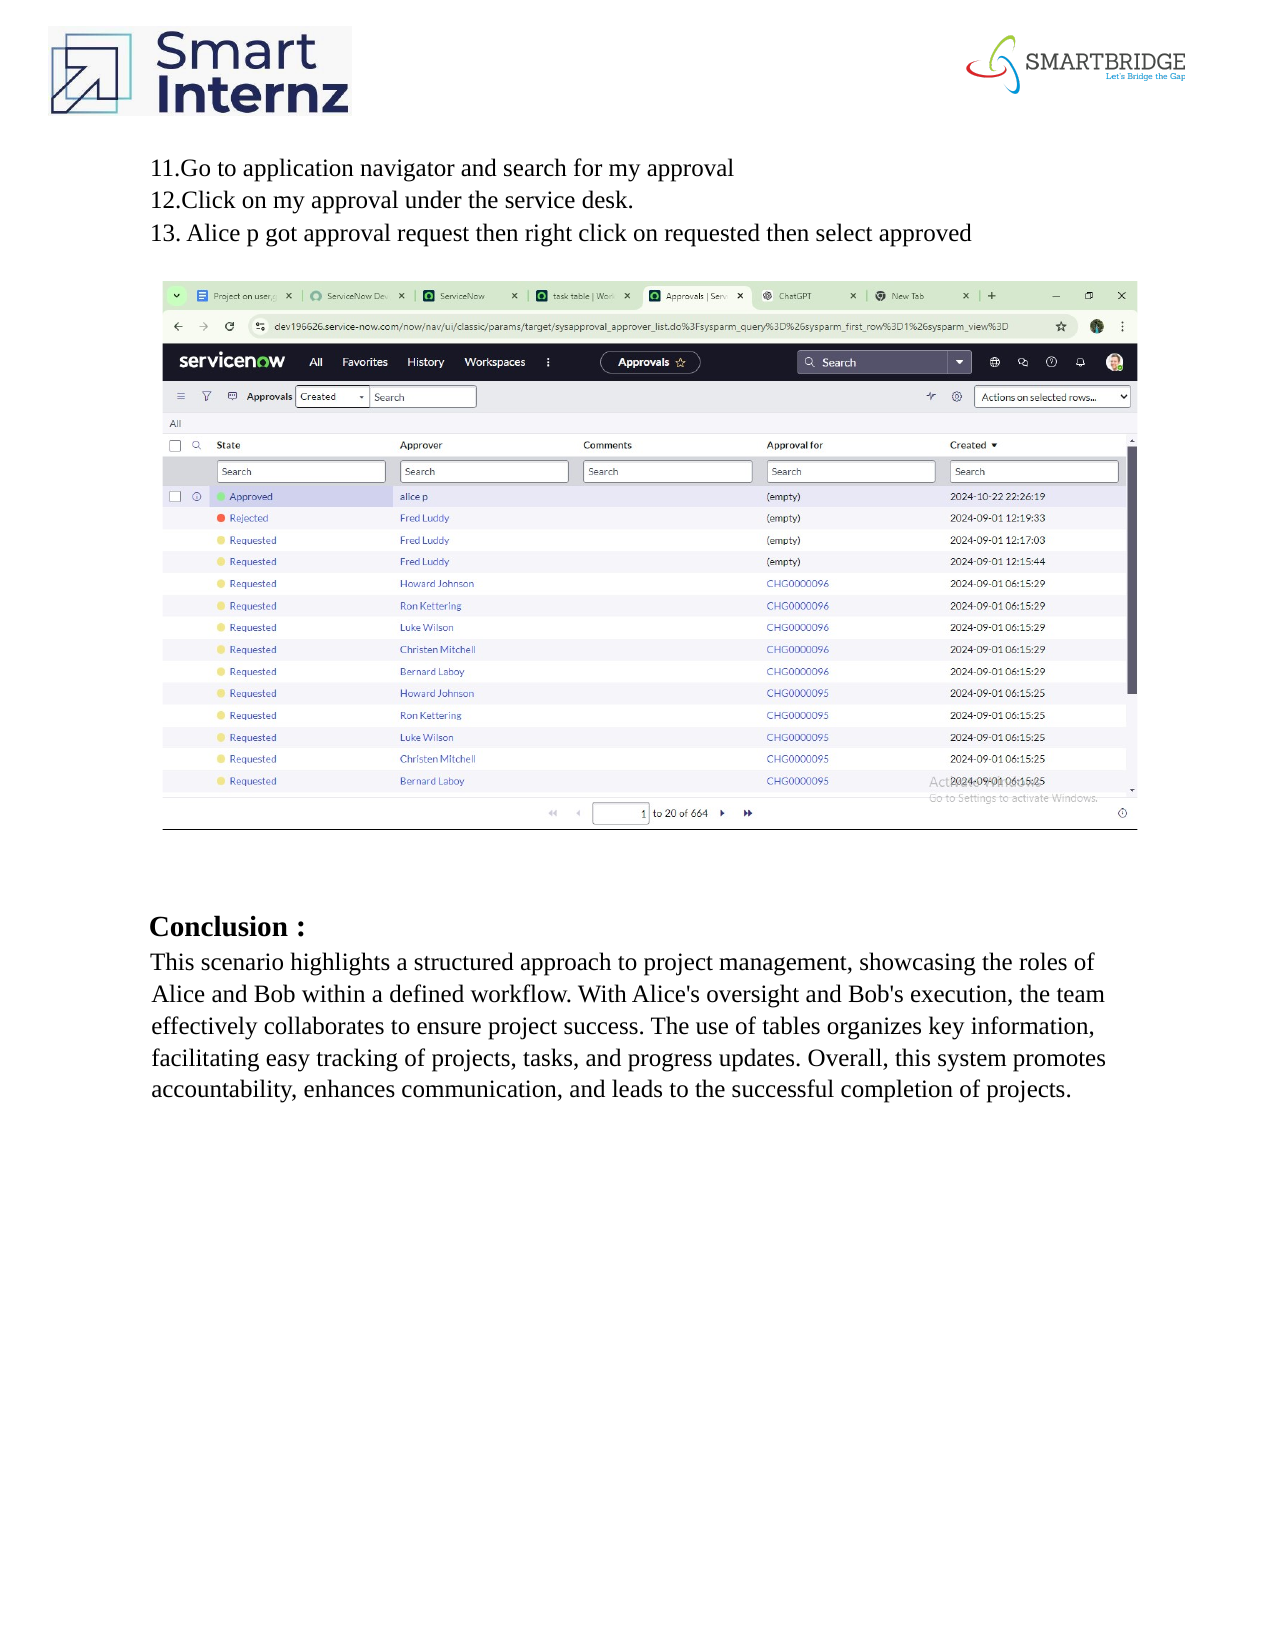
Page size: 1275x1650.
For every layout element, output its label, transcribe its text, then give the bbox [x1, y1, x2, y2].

text This scenario highlights a structured approach to project management, showcasing the roles of Alice and Bob within a defined workflow. With Alice's oversight and Bob's execution, the team effectively collaborates to ensure project success. The use of tables organizes key information, facilitating easy tracking of projects, tasks, and progress updates. Overall, this system promotes accountability, enhances communication, and leads to the successful completion of projects. [150, 947, 1126, 1103]
text Conclusion : [148, 907, 1212, 943]
picture [48, 26, 352, 116]
picture [965, 34, 1185, 94]
picture [162, 281, 1138, 830]
text 12.Click on my approval under the service desk. [150, 186, 1126, 214]
text 13. Alice p got approval request then right click on requested then select approved [150, 218, 1126, 247]
text 11.Go to application navigator and search for my approval [150, 153, 1126, 182]
